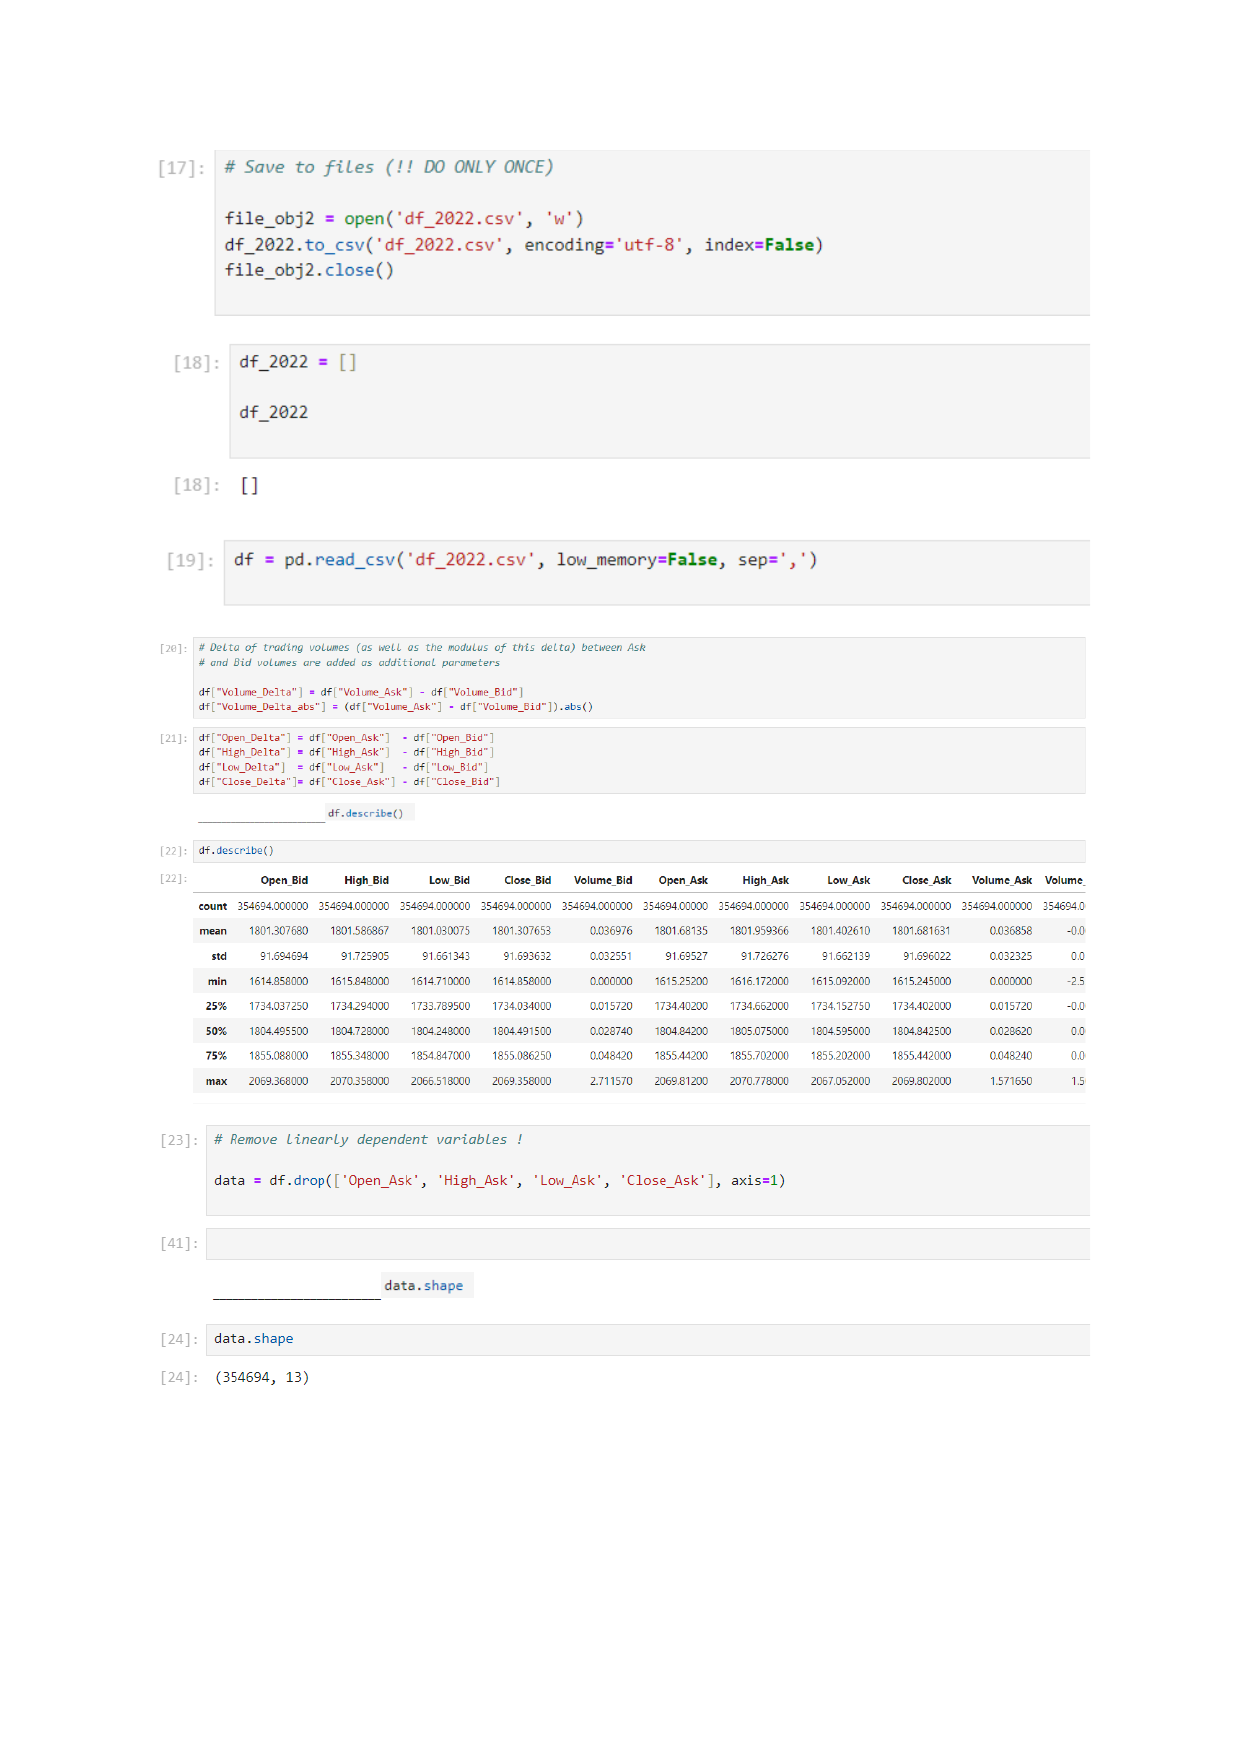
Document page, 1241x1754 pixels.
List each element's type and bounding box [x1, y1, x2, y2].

picture [150, 1122, 1091, 1401]
picture [150, 334, 1091, 502]
picture [150, 150, 1091, 316]
picture [150, 625, 1091, 1104]
picture [150, 520, 1091, 607]
